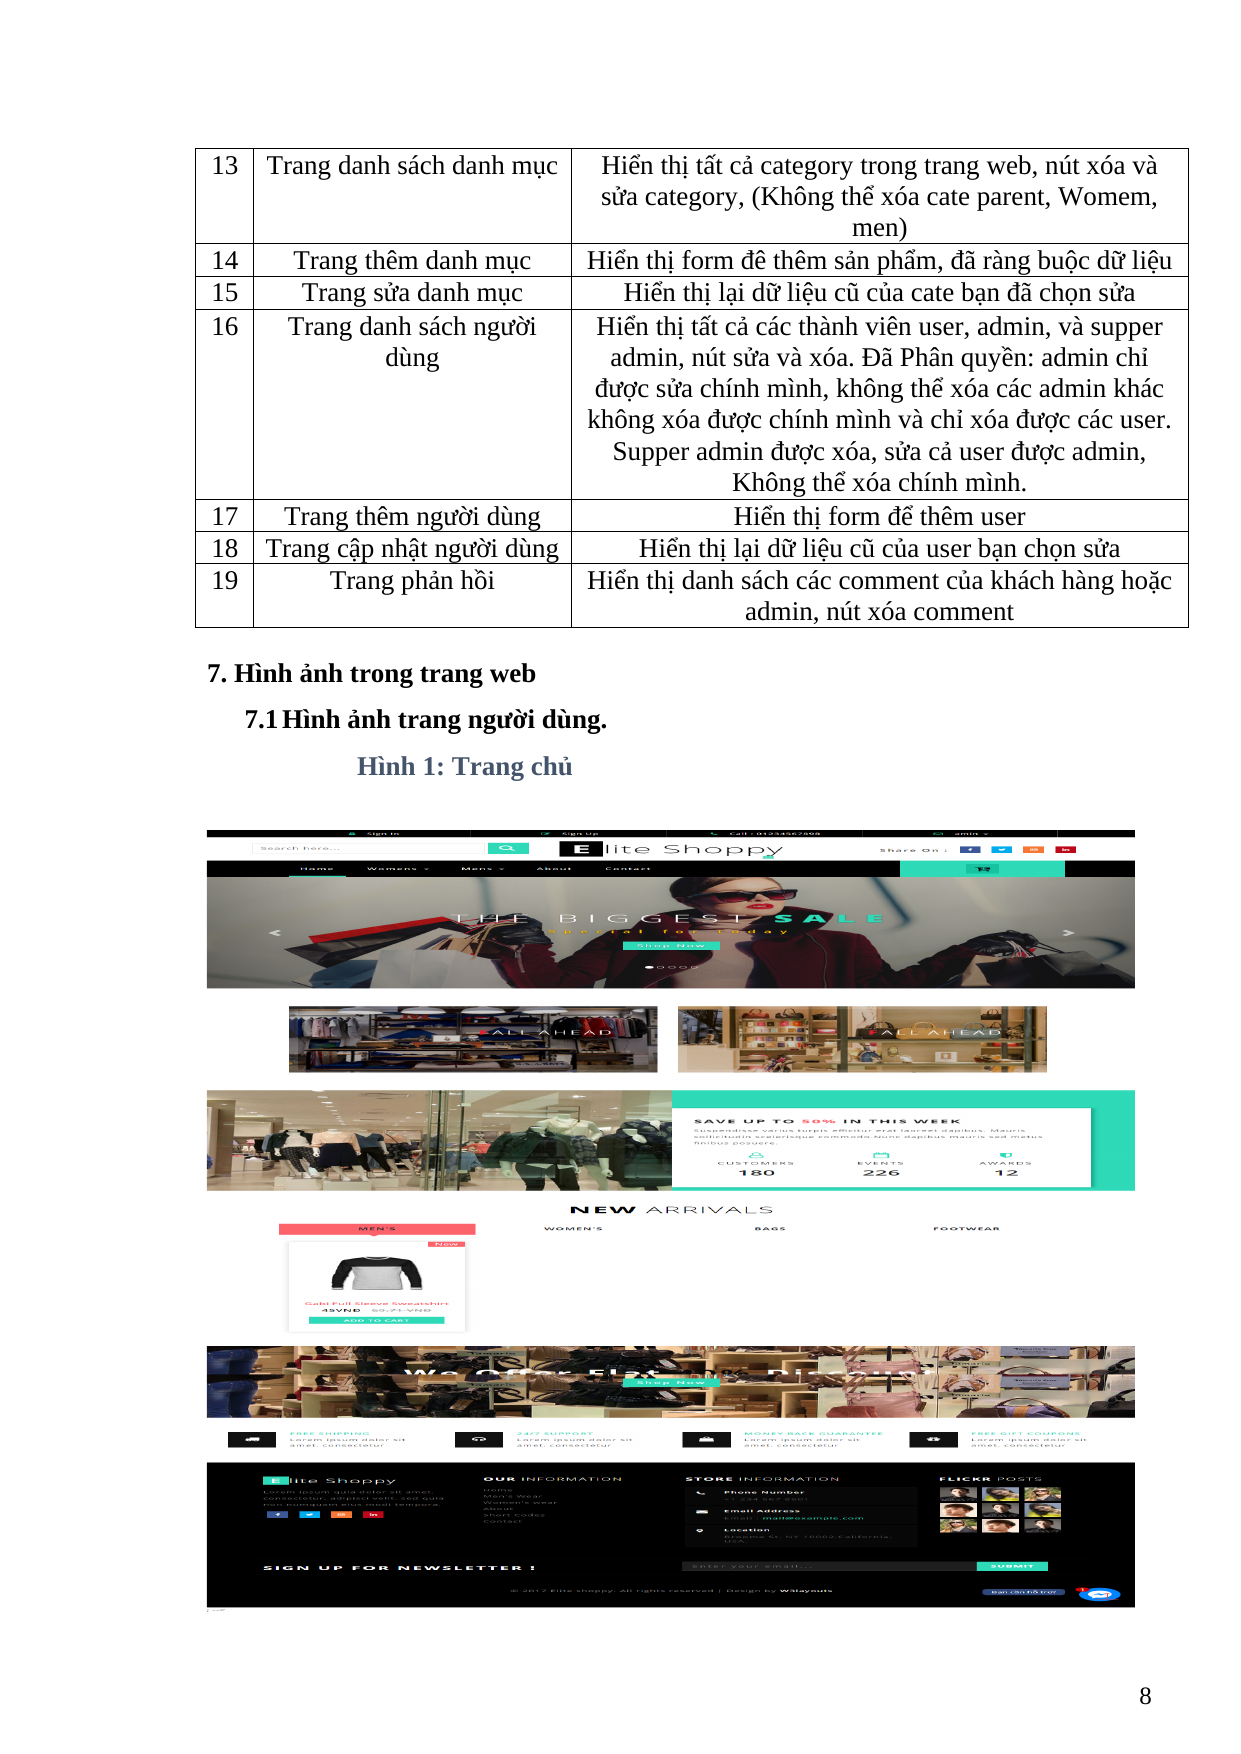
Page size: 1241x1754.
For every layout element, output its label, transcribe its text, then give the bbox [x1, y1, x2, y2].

picture [206, 830, 1135, 1612]
table_cell 18 [196, 532, 253, 563]
table_cell 15 [196, 277, 253, 309]
table_cell 14 [196, 244, 253, 276]
table_cell Trang thêm danh mục [254, 244, 571, 276]
list Hình ảnh trang người dùng. [244, 703, 1152, 734]
table_cell 19 [196, 564, 253, 627]
table_cell Hiển thị lại dữ liệu cũ của cate bạn đã chọn sửa [572, 277, 1188, 309]
table_cell Trang cập nhật người dùng [254, 532, 571, 563]
table_cell Hiển thị danh sách các comment của khách hàng hoặc admin, nút xóa comment [572, 564, 1188, 627]
table_cell Trang sửa danh mục [254, 277, 571, 309]
table_cell Trang danh sách người dùng [254, 310, 571, 499]
table_cell Hiển thị tất cả category trong trang web, nút xóa và sửa category, (Không thể xóa cate parent, Womem, men) [572, 149, 1188, 243]
table_cell Trang thêm người dùng [254, 500, 571, 531]
list 7. Hình ảnh trong trang web [207, 657, 1152, 688]
table_cell Hiển thị form đê thêm sản phẩm, đã ràng buộc dữ liệu [572, 244, 1188, 276]
table_cell Hiển thị form để thêm user [572, 500, 1188, 531]
text Hình 1: Trang chủ [282, 750, 1152, 781]
table_cell Trang danh sách danh mục [254, 149, 571, 243]
table_cell Hiển thị tất cả các thành viên user, admin, và supper admin, nút sửa và xóa. Đã Phân quyền: admin chỉ được sửa chính mình, không thể xóa các admin khác không xóa được chính mình và chỉ xóa được các user. Supper admin được xóa, sửa cả user được admin, Không thể xóa chính mình. [572, 310, 1188, 499]
table_cell 17 [196, 500, 253, 531]
table_cell Trang phản hồi [254, 564, 571, 627]
table_cell Hiển thị lại dữ liệu cũ của user bạn chọn sửa [572, 532, 1188, 563]
table_cell 16 [196, 310, 253, 499]
table_cell 13 [196, 149, 253, 243]
